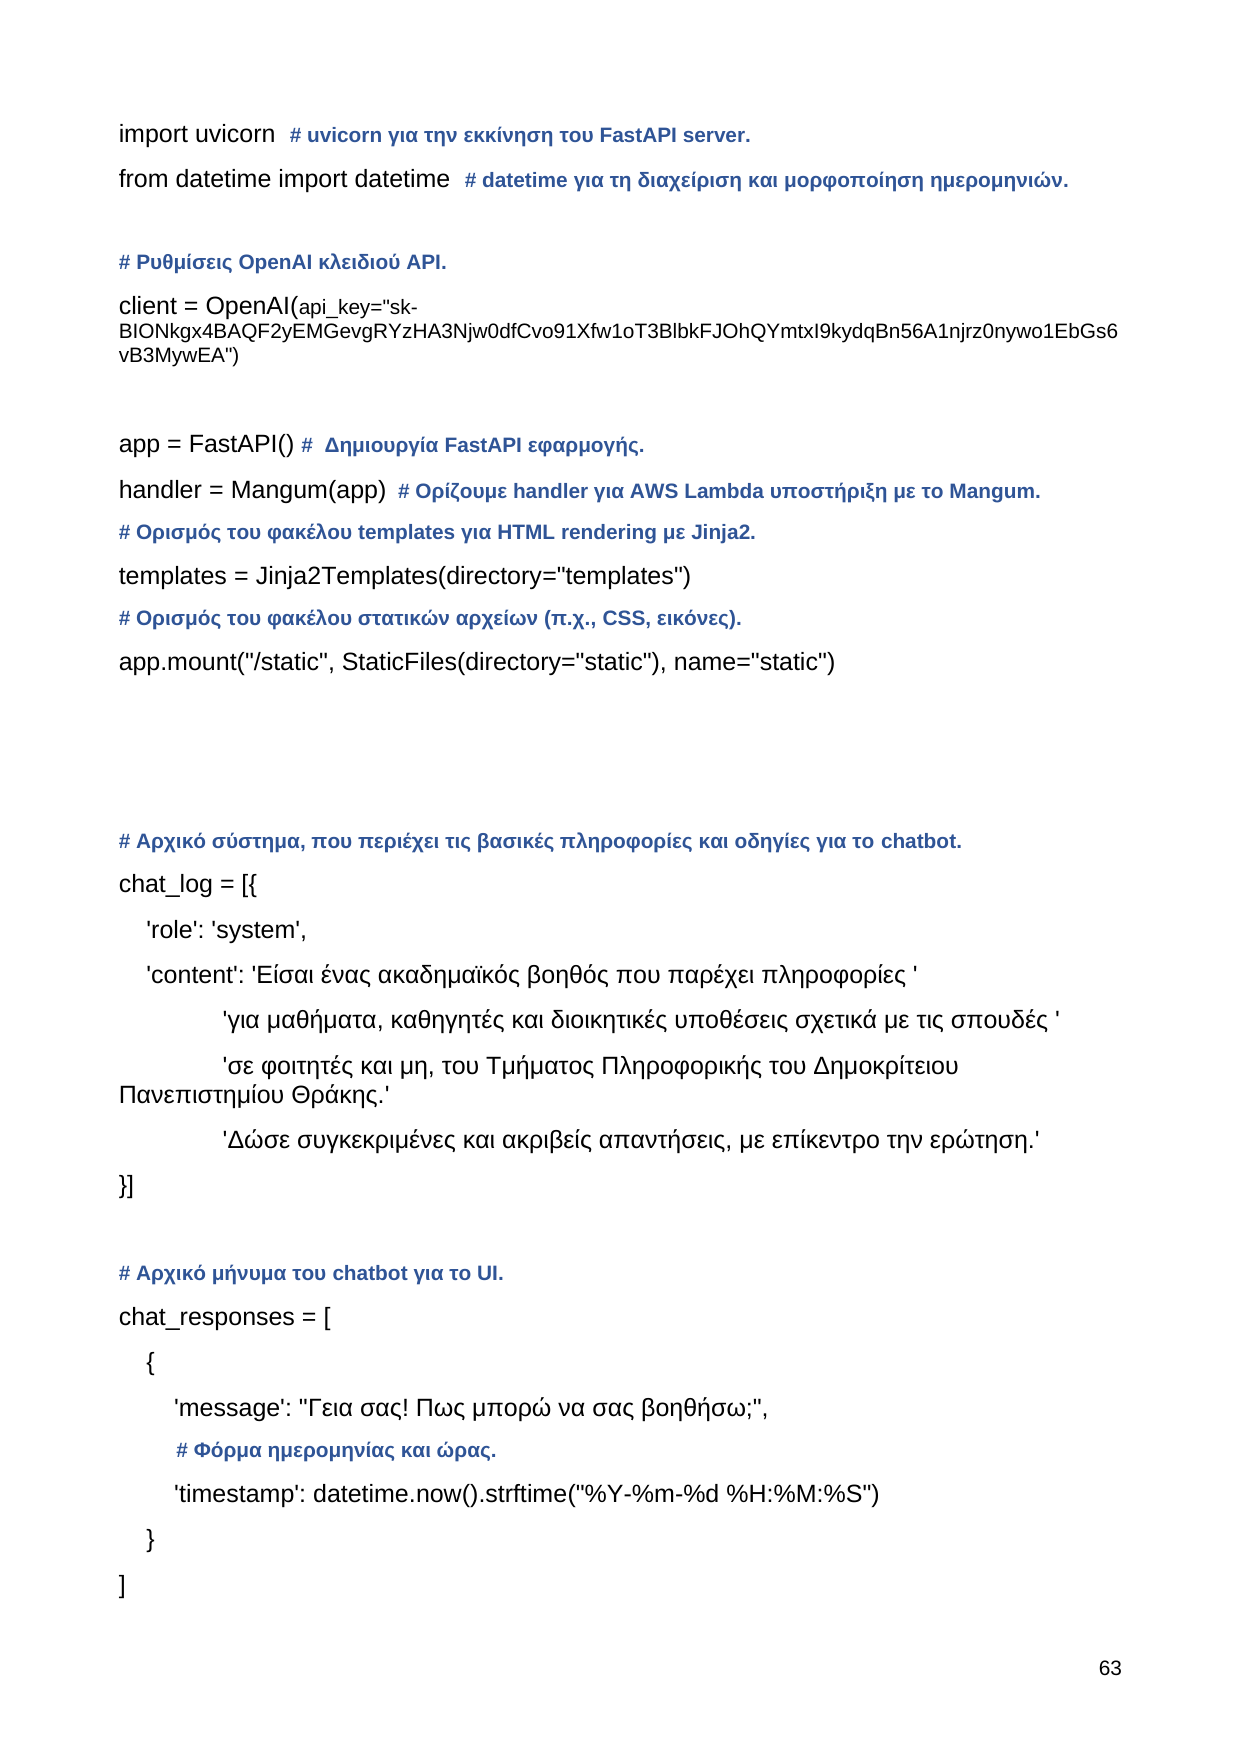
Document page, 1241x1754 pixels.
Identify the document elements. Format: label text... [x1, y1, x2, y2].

text 'timestamp': datetime.now().strftime("%Y-%m-%d %H:%M:%S") [118, 1479, 1122, 1507]
text app.mount("/static", StaticFiles(directory="static"), name="static") [118, 647, 1122, 676]
text # Αρχικό μήνυμα του chatbot για το UI. [118, 1261, 1122, 1285]
text } [118, 1524, 1122, 1553]
text }] [118, 1170, 1122, 1199]
text # Αρχικό σύστημα, που περιέχει τις βασικές πληροφορίες και οδηγίες για το chatbot. [118, 828, 1122, 852]
text # Ορισμός του φακέλου templates για HTML rendering με Jinja2. [118, 520, 1122, 544]
text 'message': "Γεια σας! Πως μπορώ να σας βοηθήσω;", [118, 1393, 1122, 1421]
text 'content': 'Είσαι ένας ακαδημαϊκός βοηθός που παρέχει πληροφορίες ' [118, 960, 1122, 989]
text chat_log = [{ [118, 869, 1122, 898]
text from datetime import datetime # datetime για τη διαχείριση και μορφοποίηση ημερομηνιών. [118, 164, 1122, 193]
text chat_responses = [ [118, 1302, 1122, 1331]
text handler = Mangum(app) # Ορίζουμε handler για AWS Lambda υποστήριξη με το Mangum. [118, 475, 1122, 503]
text ] [118, 1569, 1122, 1598]
text app = FastAPI() # Δημιουργία FastAPI εφαρμογής. [118, 429, 1122, 458]
text 'role': 'system', [118, 914, 1122, 943]
text templates = Jinja2Templates(directory="templates") [118, 561, 1122, 589]
text # Ρυθμίσεις OpenAI κλειδιού API. [118, 250, 1122, 274]
text { [118, 1347, 1122, 1376]
text 'σε φοιτητές και μη, του Τμήματος Πληροφορικής του Δημοκρίτειου Πανεπιστημίου Θράκης.' [118, 1051, 1122, 1108]
text client = OpenAI(api_key="sk-BIONkgx4BAQF2yEMGevgRYzHA3Njw0dfCvo91Xfw1oT3BlbkFJOhQYmtxI9kydqBn56A1njrz0nywo1EbGs6vB3MywEA") [118, 291, 1122, 367]
text 'Δώσε συγκεκριμένες και ακριβείς απαντήσεις, με επίκεντρο την ερώτηση.' [118, 1125, 1122, 1154]
text import uvicorn # uvicorn για την εκκίνηση του FastAPI server. [118, 118, 1122, 147]
text # Φόρμα ημερομηνίας και ώρας. [118, 1438, 1122, 1462]
text # Ορισμός του φακέλου στατικών αρχείων (π.χ., CSS, εικόνες). [118, 606, 1122, 630]
text 'για μαθήματα, καθηγητές και διοικητικές υποθέσεις σχετικά με τις σπουδές ' [118, 1005, 1122, 1034]
